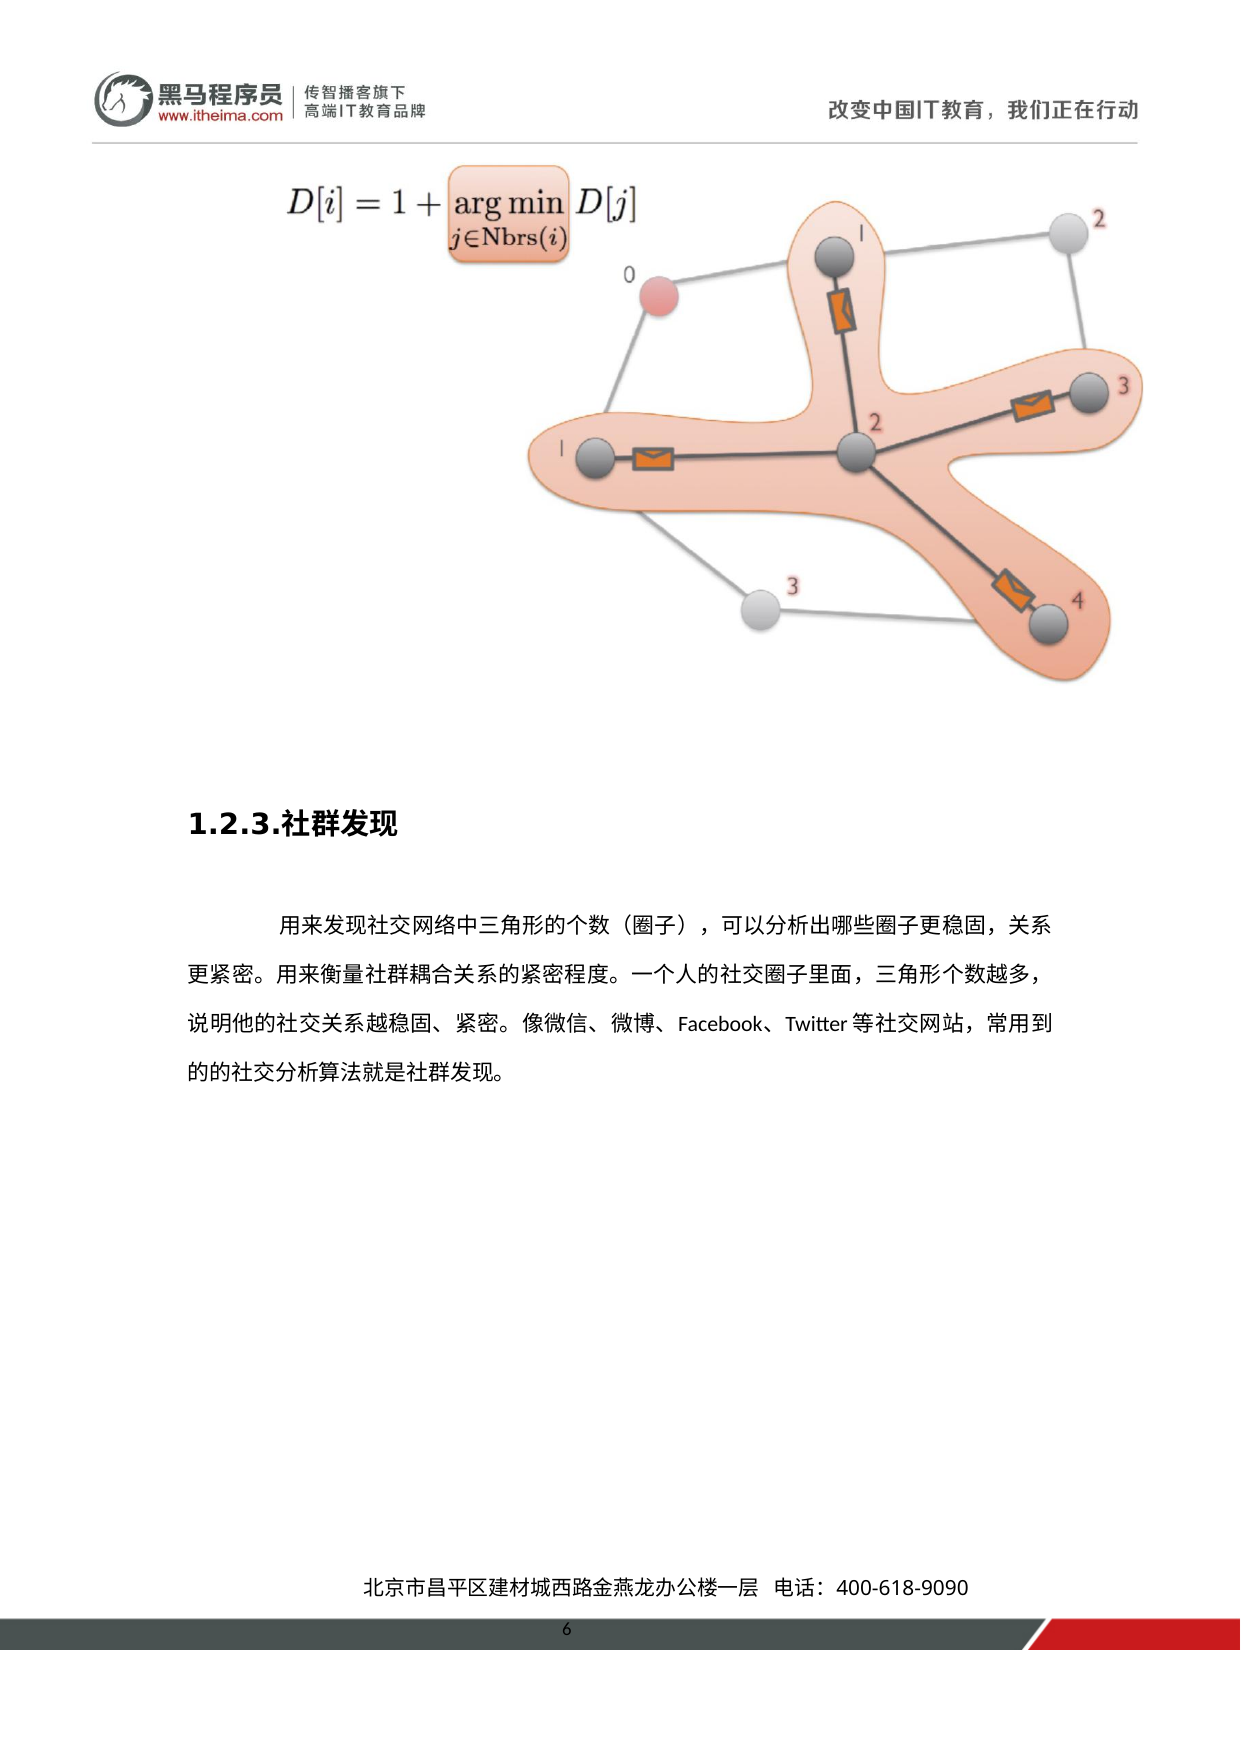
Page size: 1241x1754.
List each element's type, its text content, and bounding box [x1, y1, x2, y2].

picture [0, 1, 1241, 151]
picture [279, 162, 1144, 716]
picture [0, 1559, 1241, 1650]
text 1.2.3.社群发现 [187, 789, 1053, 854]
text 用来发现社交网络中三角形的个数（圈子），可以分析出哪些圈子更稳固，关系更紧密。用来衡量社群耦合关系的紧密程度。一个人的社交圈子里面，三角形个数越多，说明他的社交关系越稳固、紧密。像微信、微博、Facebook、Twitter等社交网站，常用到的的社交分析算法就是社群发现。 [187, 908, 1053, 1087]
